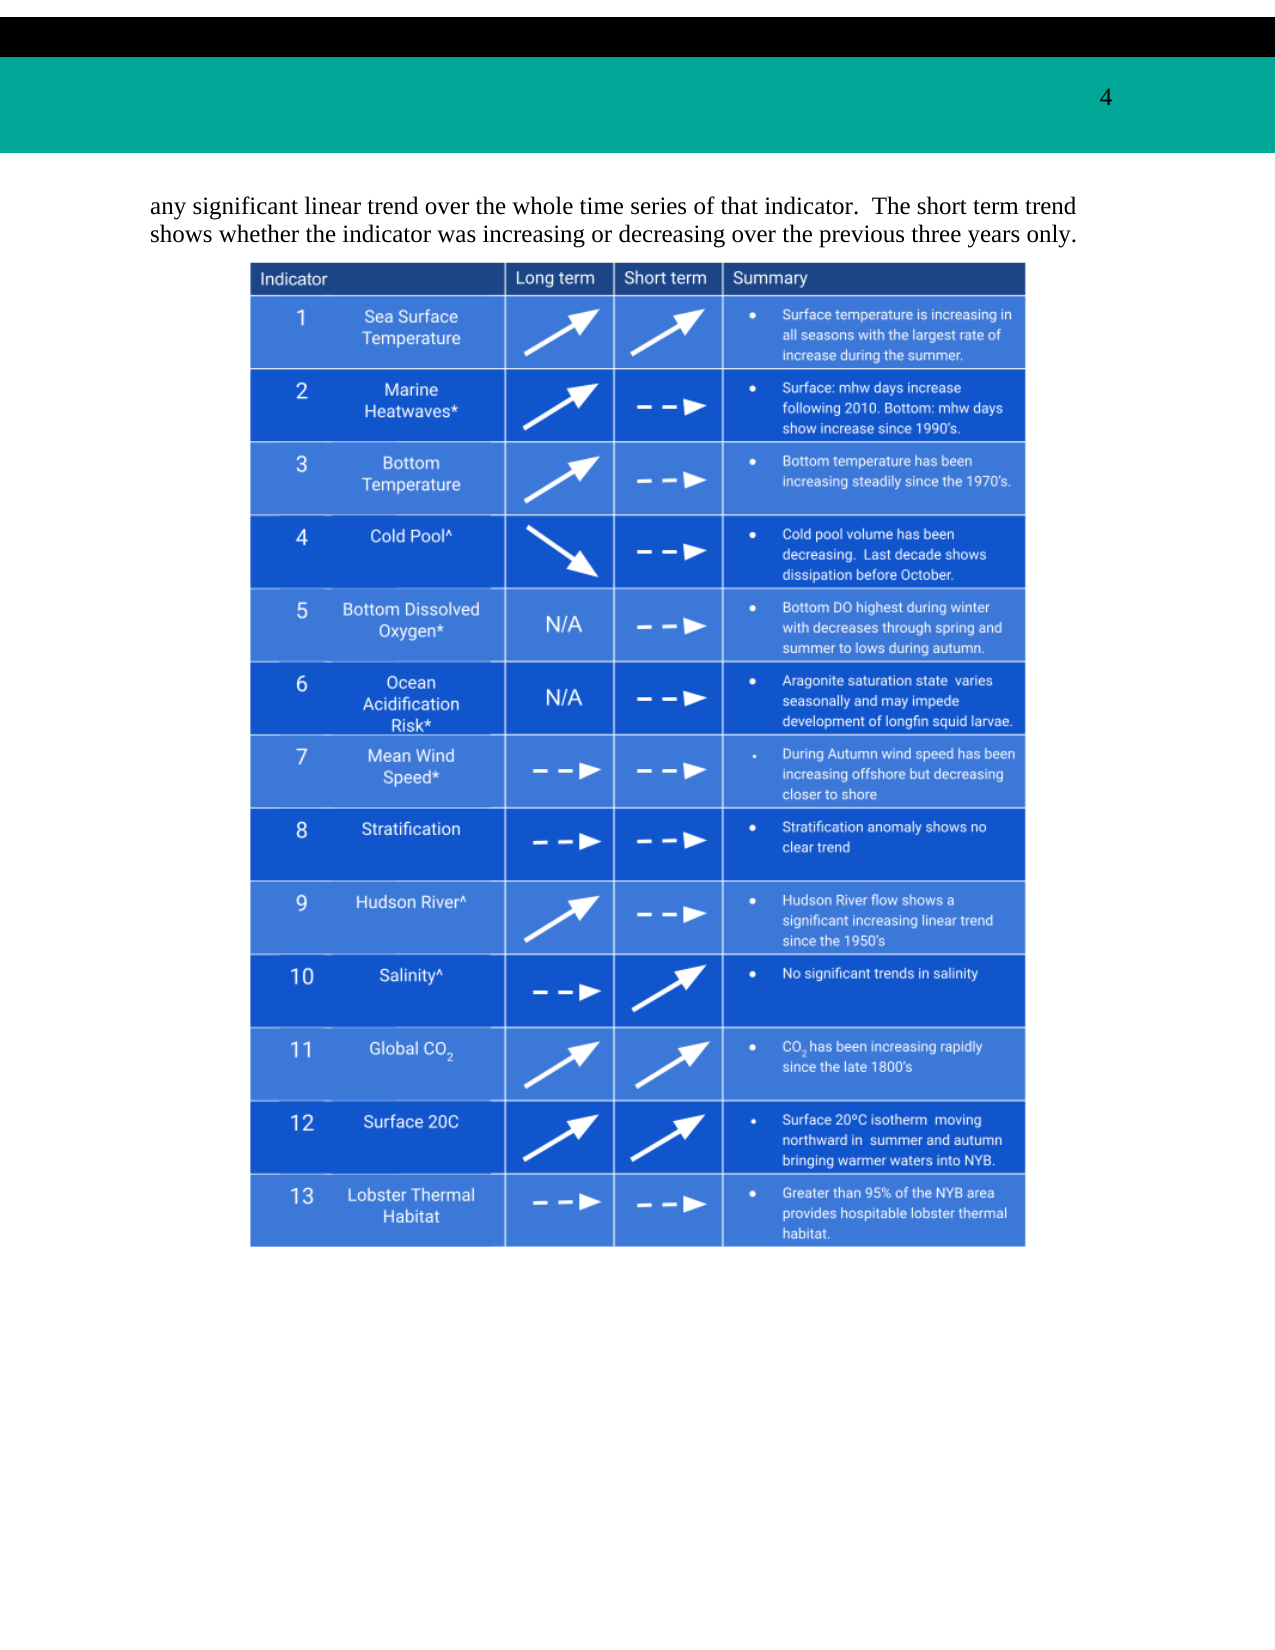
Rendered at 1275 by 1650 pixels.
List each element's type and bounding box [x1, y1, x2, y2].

text [150, 191, 1127, 1256]
picture [150, 248, 1125, 1257]
